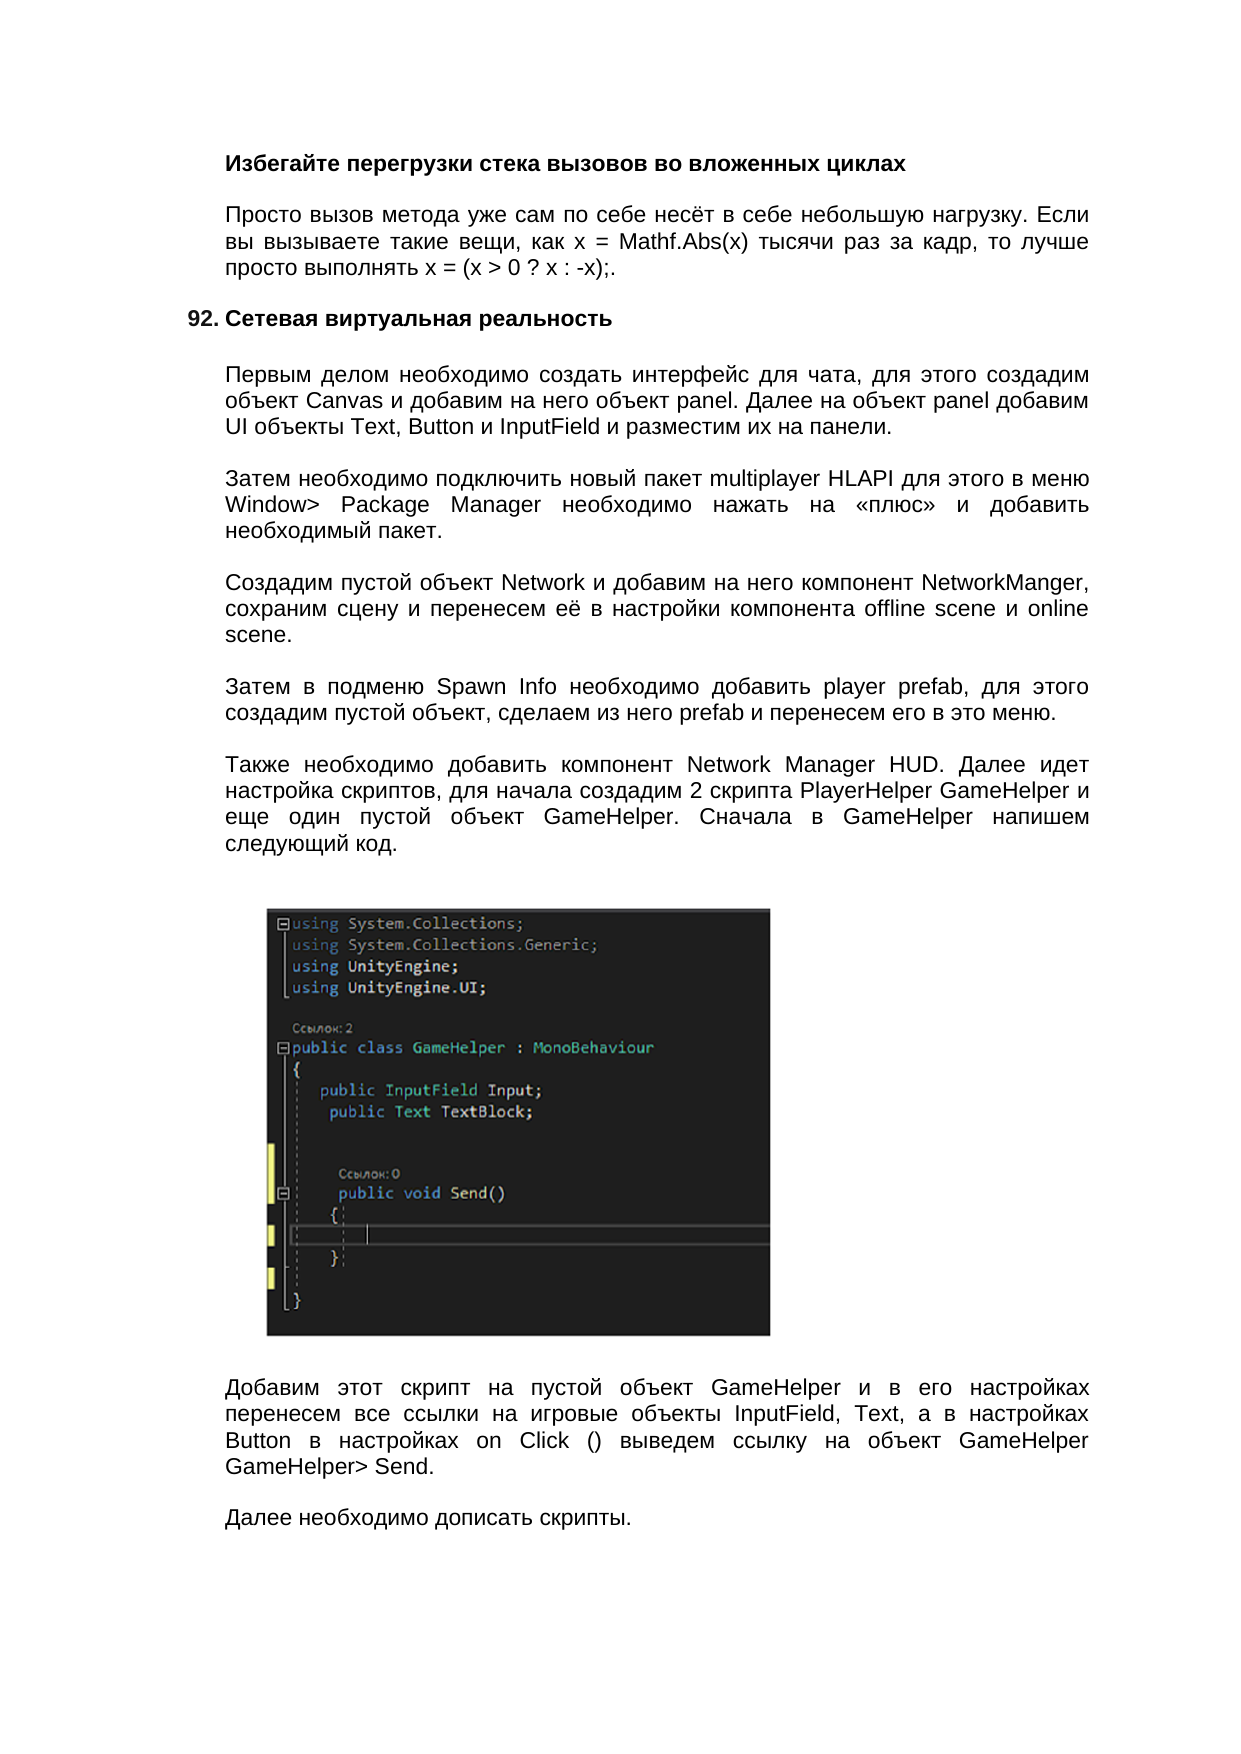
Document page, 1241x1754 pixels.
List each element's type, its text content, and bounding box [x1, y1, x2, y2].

text Просто вызов метода уже сам по себе несёт в себе небольшую нагрузку. Если вы вызываете такие вещи, как x = Mathf.Abs(x) тысячи раз за кадр, то лучше просто выполнять x = (x > 0 ? x : -x);. [225, 201, 1090, 280]
text Первым делом необходимо создать интерфейс для чата, для этого создадим объект Canvas и добавим на него объект panel. Далее на объект panel добавим UI объекты Text, Button и InputField и разместим их на панели. [225, 361, 1090, 440]
list Сетевая виртуальная реальность [187, 305, 1090, 332]
picture [225, 881, 822, 1349]
text Также необходимо добавить компонент Network Manager HUD. Далее идет настройка скриптов, для начала создадим 2 скрипта PlayerHelper GameHelper и еще один пустой объект GameHelper. Сначала в GameHelper напишем следующий код. [225, 751, 1090, 856]
text Далее необходимо дописать скрипты. [225, 1504, 1090, 1531]
text Избегайте перегрузки стека вызовов во вложенных циклах [225, 150, 1090, 176]
text Затем в подменю Spawn Info необходимо добавить player prefab, для этого создадим пустой объект, сделаем из него prefab и перенесем его в это меню. [225, 673, 1090, 726]
text Затем необходимо подключить новый пакет multiplayer HLAPI для этого в меню Window> Package Manager необходимо нажать на «плюс» и добавить необходимый пакет. [225, 465, 1090, 544]
text Добавим этот скрипт на пустой объект GameHelper и в его настройках перенесем все ссылки на игровые объекты InputField, Text, а в настройках Button в настройках on Click () выведем ссылку на объект GameHelper GameHelper> Send. [225, 1374, 1090, 1479]
text Создадим пустой объект Network и добавим на него компонент NetworkManger, сохраним сцену и перенесем её в настройки компонента offline scene и online scene. [225, 569, 1090, 648]
